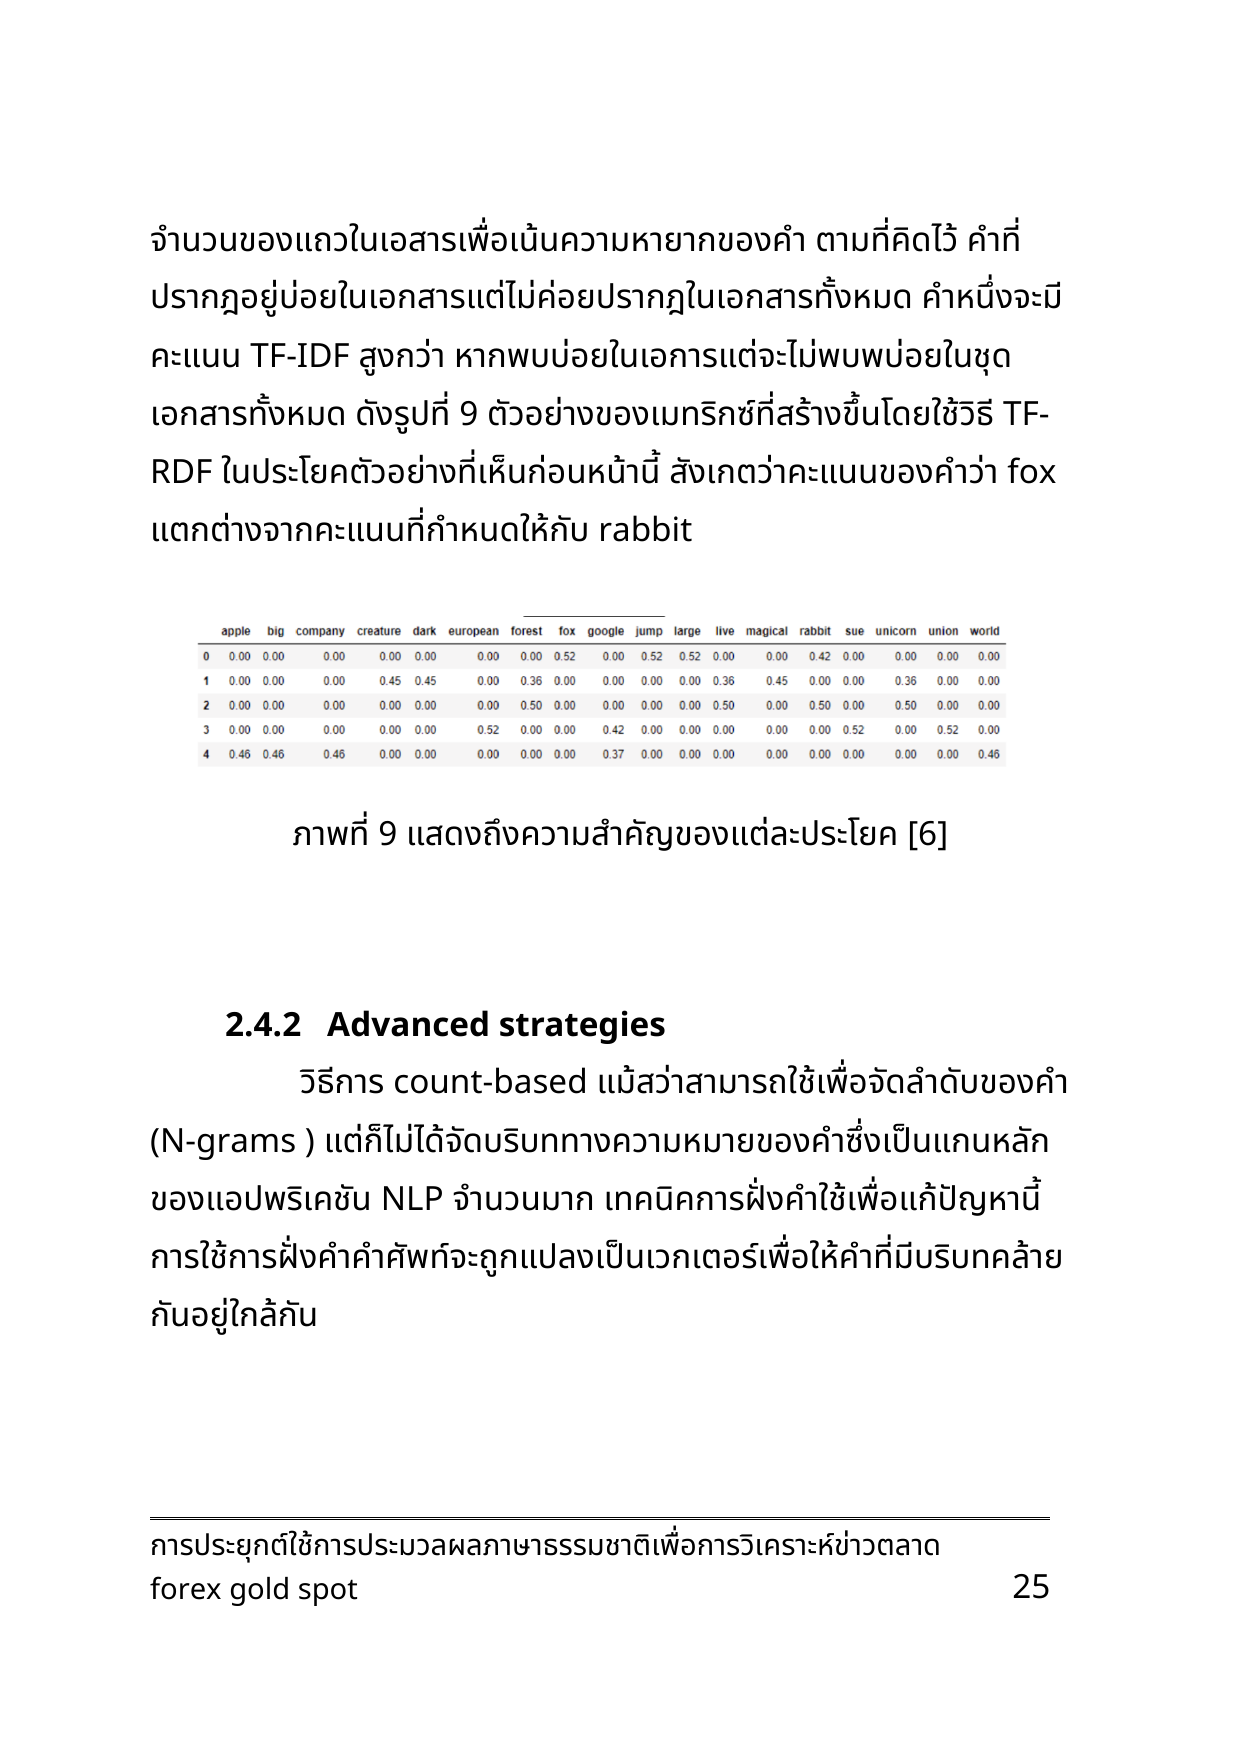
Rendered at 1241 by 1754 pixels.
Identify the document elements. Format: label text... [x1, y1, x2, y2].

text ภาพที่ 9 แสดงถึงความสำคัญของแต่ละประโยค [6] [150, 810, 1090, 861]
list 2.4.2 Advanced strategies วิธีการ count-based แม้สว่าสามารถใช้เพื่อจัดลำดับของคำ (N-grams ) แต่ก็ไม่ได้จัดบริบททางความหมายของคำซึ่งเป็นแกนหลักของแอปพริเคชัน NLP จำนวนมาก เทคนิคการฝั่งคำใช้เพื่อแก้ปัญหานี้ การใช้การฝั่งคำคำศัพท์จะถูกแปลงเป็นเวกเตอร์เพื่อให้คำที่มีบริบทคล้ายกันอยู่ใกล้กัน [150, 1001, 1090, 1341]
picture [194, 616, 1046, 783]
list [150, 216, 1090, 556]
